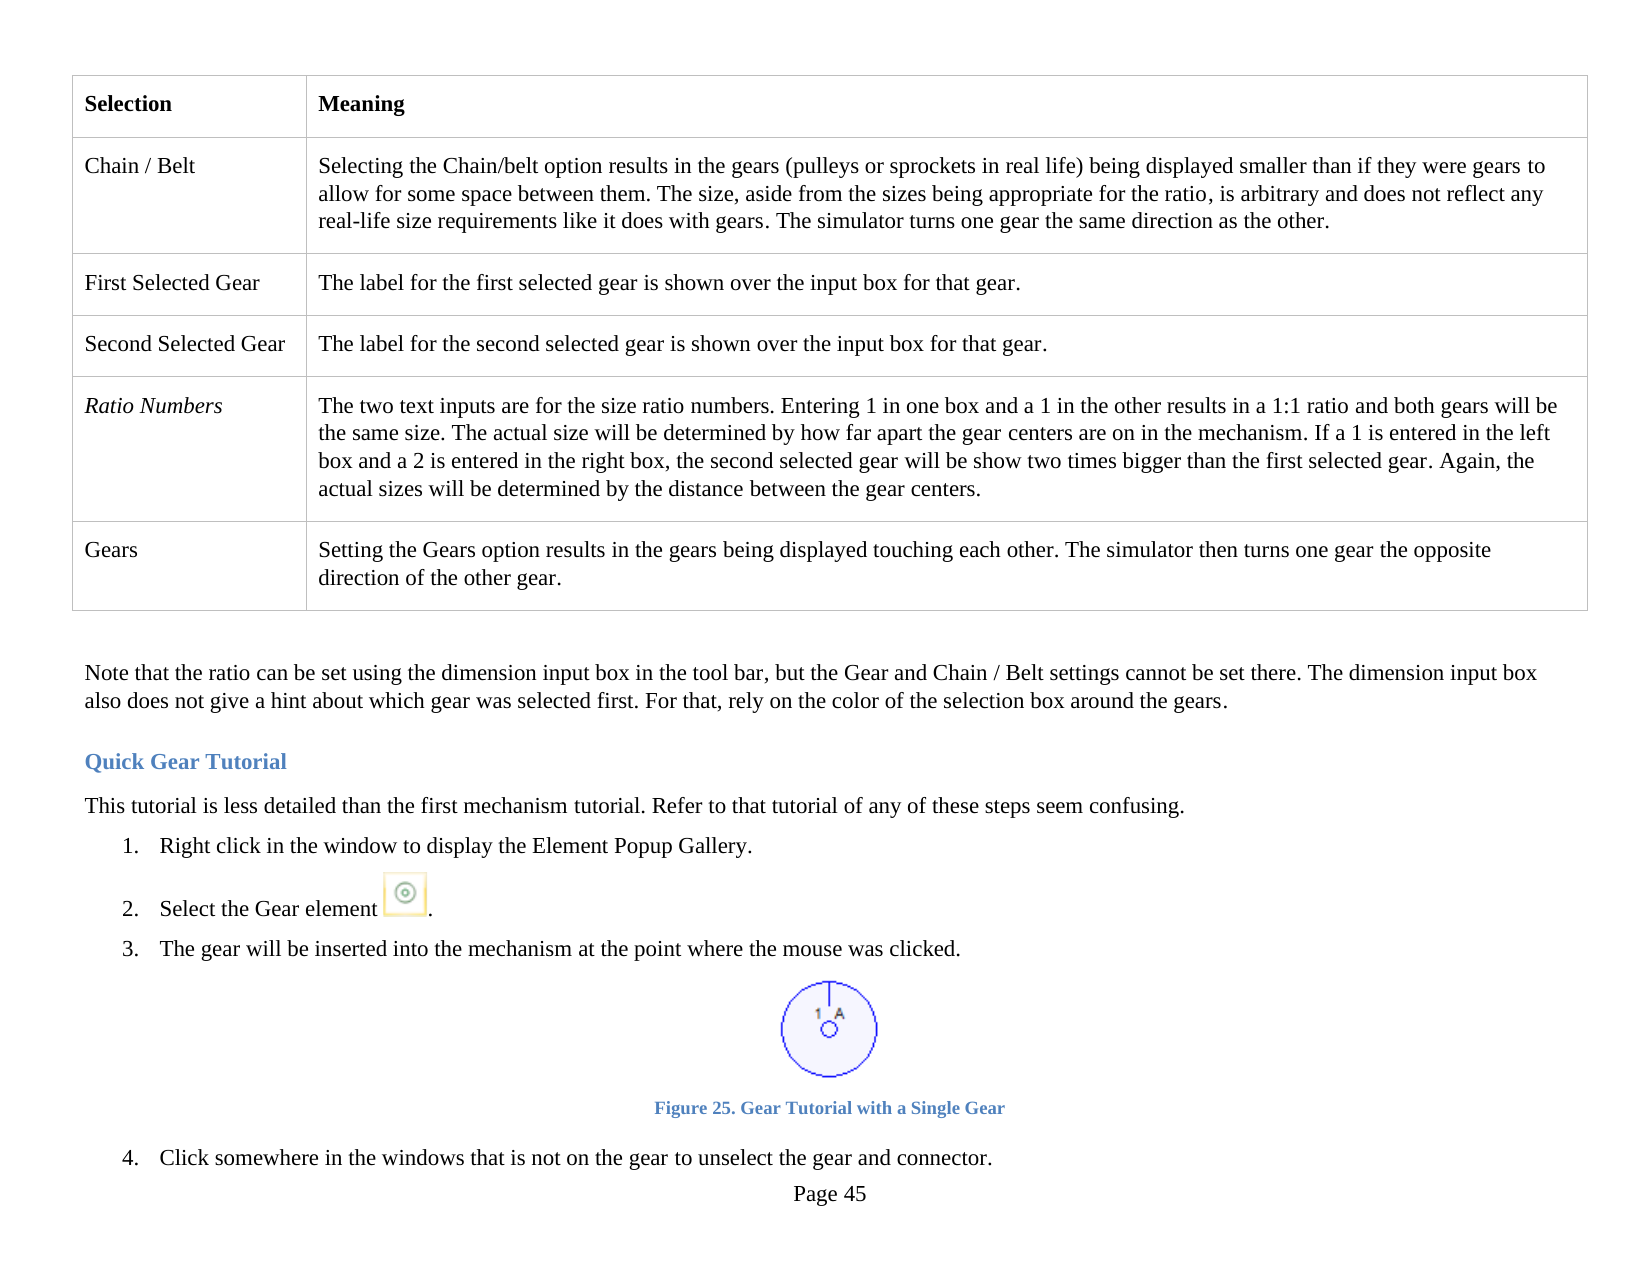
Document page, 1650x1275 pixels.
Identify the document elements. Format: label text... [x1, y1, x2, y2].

list Click somewhere in the windows that is not on the gear to unselect the gear and connector. [122, 1144, 1575, 1170]
table_cell Second Selected Gear [73, 316, 306, 376]
table_header Selection [73, 76, 306, 137]
text This tutorial is less detailed than the first mechanism tutorial. Refer to that tutorial of any of these steps seem confusing. [84, 792, 1575, 819]
subtitle Quick Gear Tutorial [84, 748, 1575, 774]
table_cell Selecting the Chain/belt option results in the gears (pulleys or sprockets in real life) being displayed smaller than if they were gears to allow for some space between them. The size, aside from the sizes being appropriate for the ratio, is arbitrary and does not reflect any real-life size requirements like it does with gears. The simulator turns one gear the same direction as the other. [307, 138, 1587, 253]
table_cell Setting the Gears option results in the gears being displayed touching each other. The simulator then turns one gear the opposite direction of the other gear. [307, 522, 1587, 610]
list Right click in the window to display the Element Popup Gallery. [122, 832, 1575, 859]
table_header Meaning [307, 76, 1587, 137]
picture [775, 975, 884, 1084]
table_cell The label for the first selected gear is shown over the input box for that gear. [307, 254, 1587, 315]
table_cell Chain / Belt [73, 138, 306, 253]
text Note that the ratio can be set using the dimension input box in the tool bar, but the Gear and Chain / Belt settings cannot be set there. The dimension input box also does not give a hint about which gear was selected first. For that, rely on the color of the selection box around the gears. [84, 659, 1575, 713]
table_cell Ratio Numbers [73, 377, 306, 521]
table_cell Gears [73, 522, 306, 610]
picture [383, 872, 428, 917]
table_cell The label for the second selected gear is shown over the input box for that gear. [307, 316, 1587, 376]
list The gear will be inserted into the mechanism at the point where the mouse was clicked. [122, 935, 1575, 961]
table_cell The two text inputs are for the size ratio numbers. Entering 1 in one box and a 1 in the other results in a 1:1 ratio and both gears will be the same size. The actual size will be determined by how far apart the gear centers are on in the mechanism. If a 1 is entered in the left box and a 2 is entered in the right box, the second selected gear will be show two times bigger than the first selected gear. Again, the actual sizes will be determined by the distance between the gear centers. [307, 377, 1587, 521]
list Select the Gear element . [122, 872, 1575, 921]
table_cell First Selected Gear [73, 254, 306, 315]
